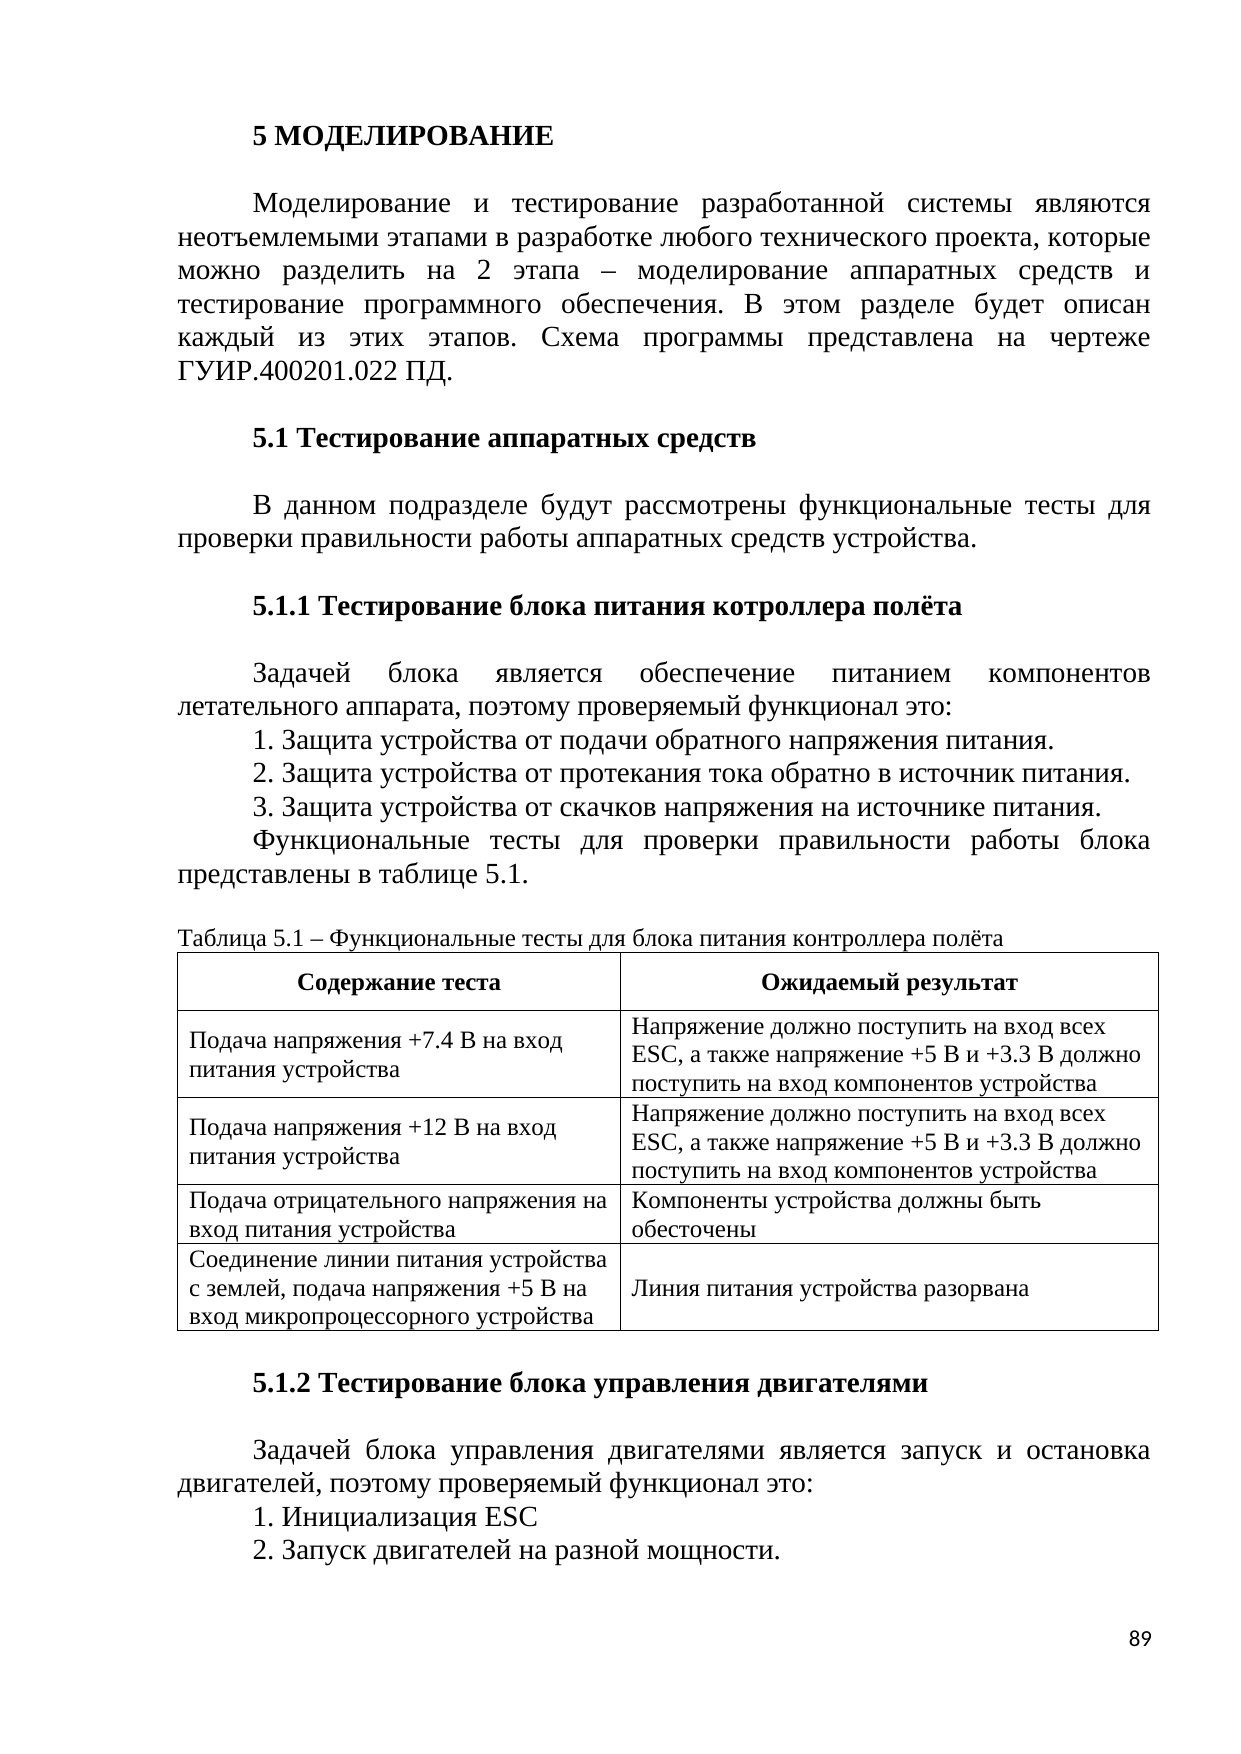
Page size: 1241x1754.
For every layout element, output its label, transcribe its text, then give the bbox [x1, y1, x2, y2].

text Функциональные тесты для проверки правильности работы блока представлены в таблице 5.1. [177, 822, 1152, 889]
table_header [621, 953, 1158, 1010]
subtitle 5.1.2 Тестирование блока управления двигателями [177, 1365, 1152, 1398]
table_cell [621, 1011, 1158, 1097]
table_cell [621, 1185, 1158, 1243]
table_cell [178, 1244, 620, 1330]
text Задачей блока является обеспечение питанием компонентов летательного аппарата, поэтому проверяемый функционал это: [177, 655, 1152, 722]
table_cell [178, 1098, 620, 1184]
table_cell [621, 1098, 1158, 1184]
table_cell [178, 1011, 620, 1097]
text Таблица 5.1 – Функциональные тесты для блока питания контроллера полёта [177, 923, 1152, 952]
text 1. Инициализация ESC [177, 1499, 1152, 1532]
subtitle 5.1 Тестирование аппаратных средств [177, 420, 1152, 453]
text Задачей блока управления двигателями является запуск и остановка двигателей, поэтому проверяемый функционал это: [177, 1432, 1152, 1499]
subtitle 5.1.1 Тестирование блока питания котроллера полёта [177, 588, 1152, 621]
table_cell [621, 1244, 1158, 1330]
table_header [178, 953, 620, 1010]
text 2. Защита устройства от протекания тока обратно в источник питания. [177, 755, 1152, 789]
subtitle 5 МОДЕЛИРОВАНИЕ [177, 118, 1152, 152]
text 1. Защита устройства от подачи обратного напряжения питания. [177, 722, 1152, 755]
text Моделирование и тестирование разработанной системы являются неотъемлемыми этапами в разработке любого технического проекта, которые можно разделить на 2 этапа – моделирование аппаратных средств и тестирование программного обеспечения. В этом разделе будет описан каждый из этих этапов. Схема программы представлена на чертеже ГУИР.400201.022 ПД. [177, 185, 1152, 386]
text 3. Защита устройства от скачков напряжения на источнике питания. [177, 789, 1152, 822]
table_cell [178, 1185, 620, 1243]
text В данном подразделе будут рассмотрены функциональные тесты для проверки правильности работы аппаратных средств устройства. [177, 487, 1152, 554]
text 2. Запуск двигателей на разной мощности. [177, 1532, 1152, 1566]
